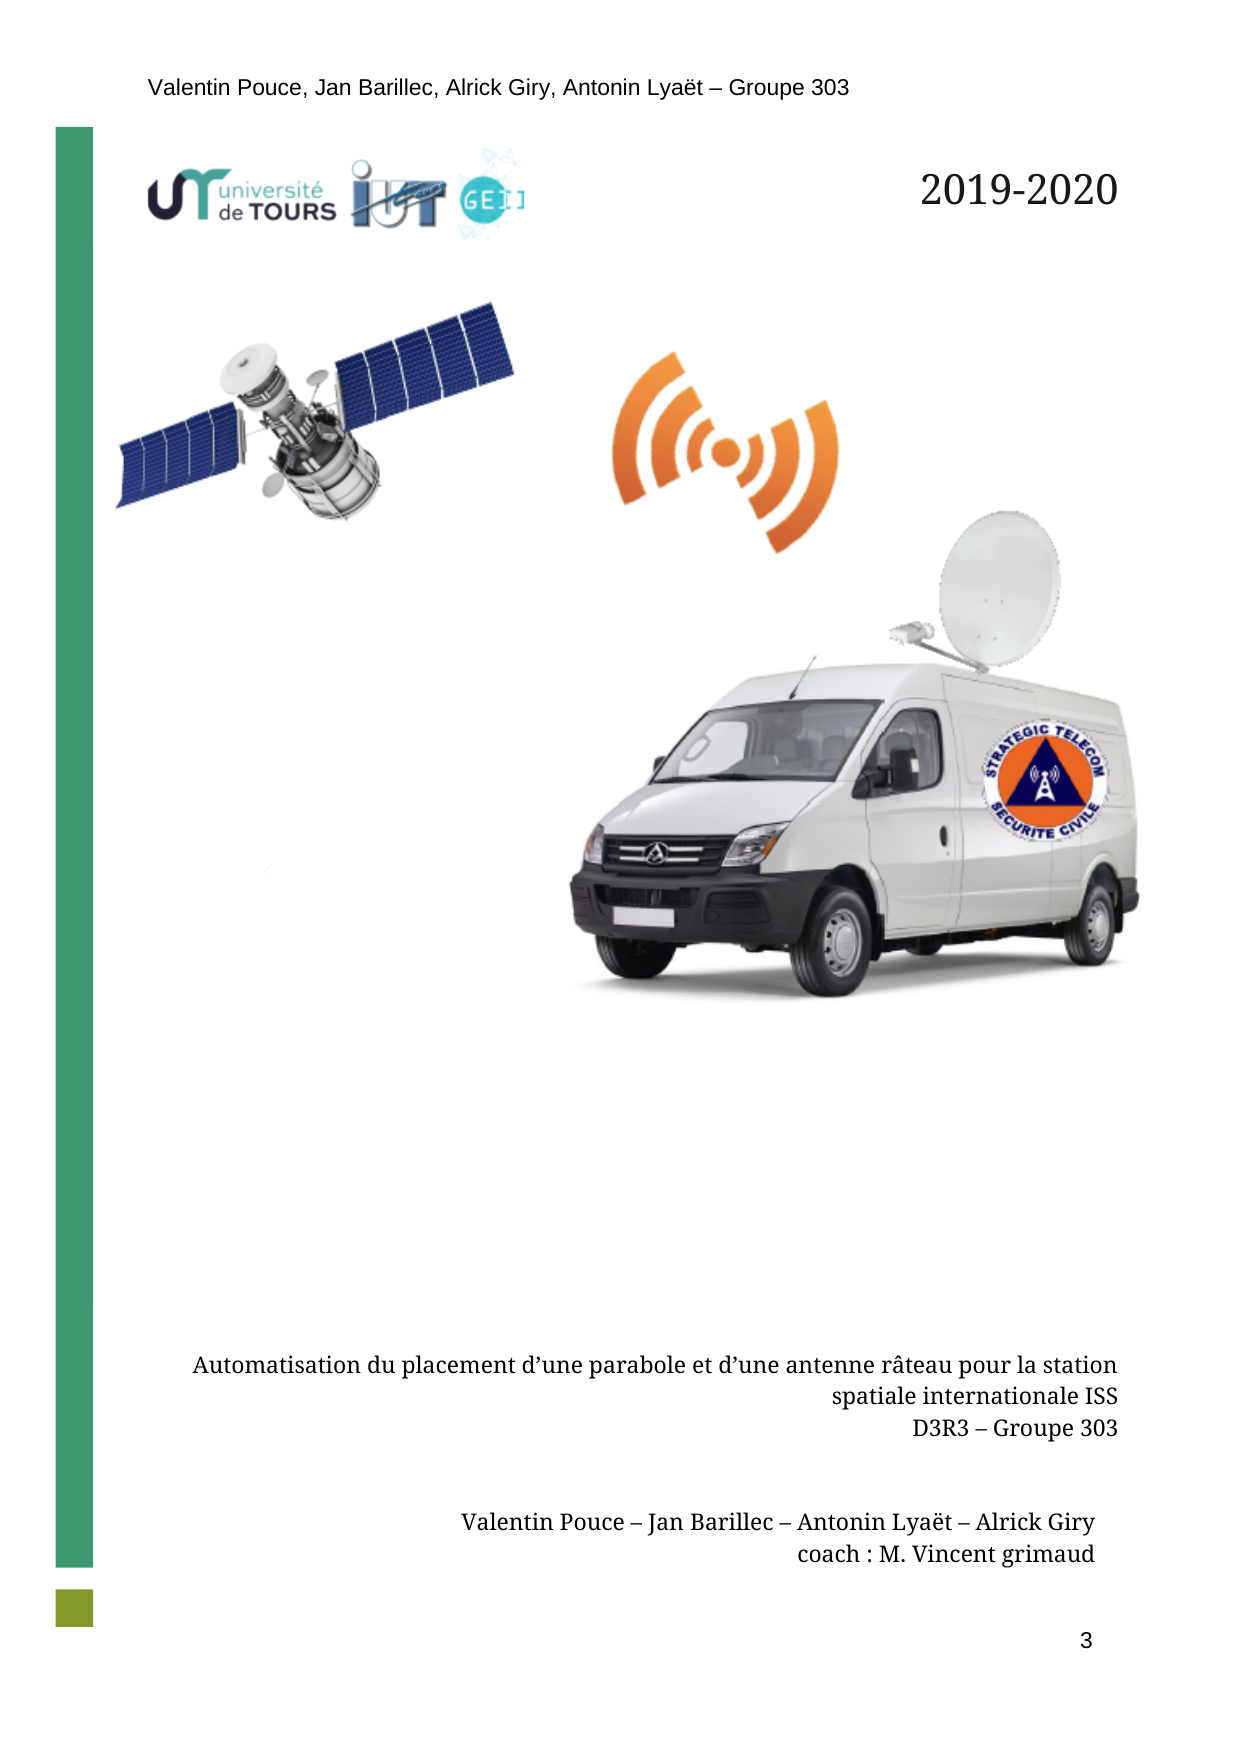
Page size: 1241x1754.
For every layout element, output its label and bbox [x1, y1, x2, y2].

picture [94, 247, 1241, 1298]
picture [147, 147, 525, 241]
